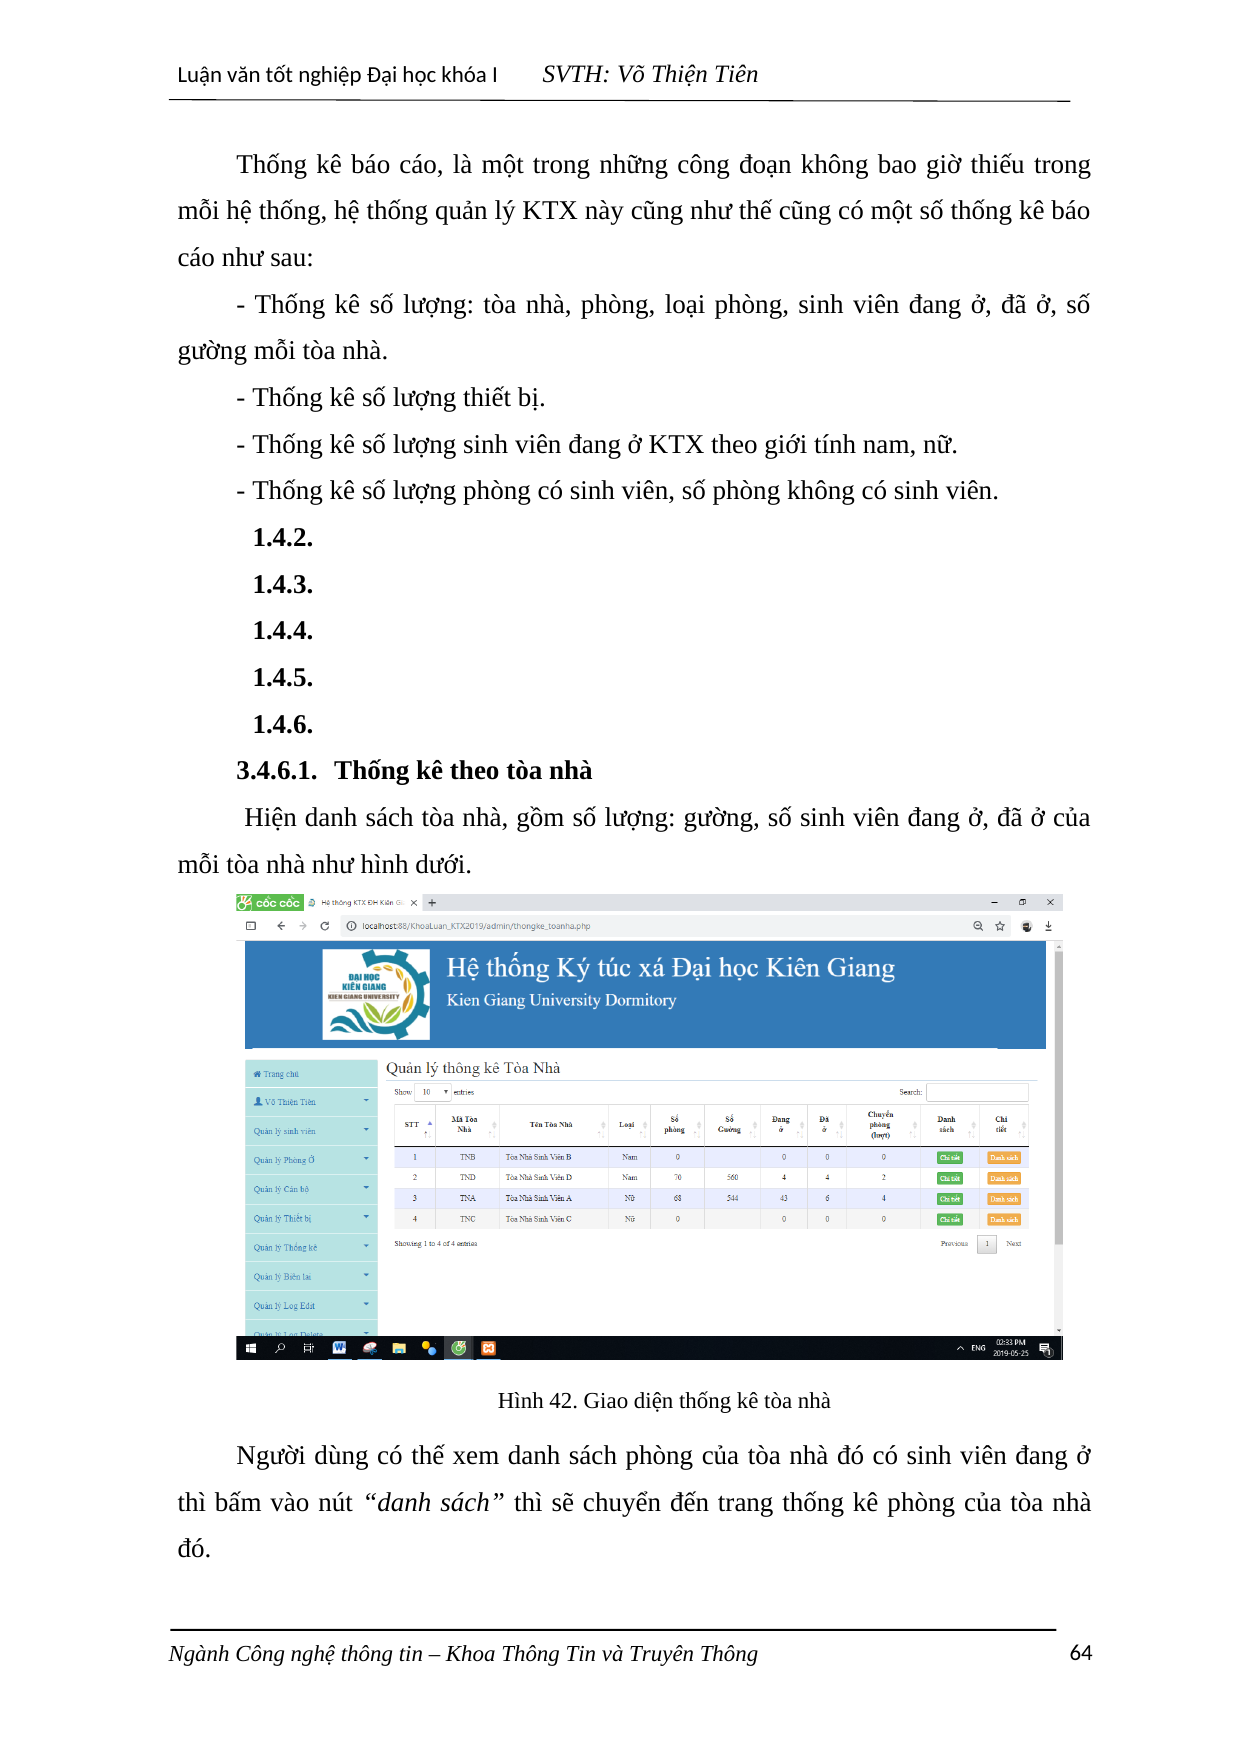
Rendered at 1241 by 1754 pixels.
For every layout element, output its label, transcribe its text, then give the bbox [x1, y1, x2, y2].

text - Thống kê số lượng: tòa nhà, phòng, loại phòng, sinh viên đang ở, đã ở, số gường mỗi tòa nhà. [177, 288, 1092, 366]
picture [236, 894, 1063, 1360]
text - Thống kê số lượng sinh viên đang ở KTX theo giới tính nam, nữ. [177, 428, 1092, 459]
text Hình 42. Giao diện thống kê tòa nhà [236, 1387, 1092, 1413]
text Người dùng có thế xem danh sách phòng của tòa nhà đó có sinh viên đang ở thì bấm vào nút “danh sách” thì sẽ chuyển đến trang thống kê phòng của tòa nhà đó. [177, 1439, 1092, 1564]
text - Thống kê số lượng thiết bị. [177, 381, 1092, 412]
text Thống kê theo tòa nhà [236, 754, 1092, 786]
text - Thống kê số lượng phòng có sinh viên, số phòng không có sinh viên. [177, 474, 1092, 506]
text Thống kê báo cáo, là một trong những công đoạn không bao giờ thiếu trong mỗi hệ thống, hệ thống quản lý KTX này cũng như thế cũng có một số thống kê báo cáo như sau: [177, 148, 1092, 272]
text Hiện danh sách tòa nhà, gồm số lượng: gường, số sinh viên đang ở, đã ở của mỗi tòa nhà như hình dưới. [177, 801, 1092, 879]
